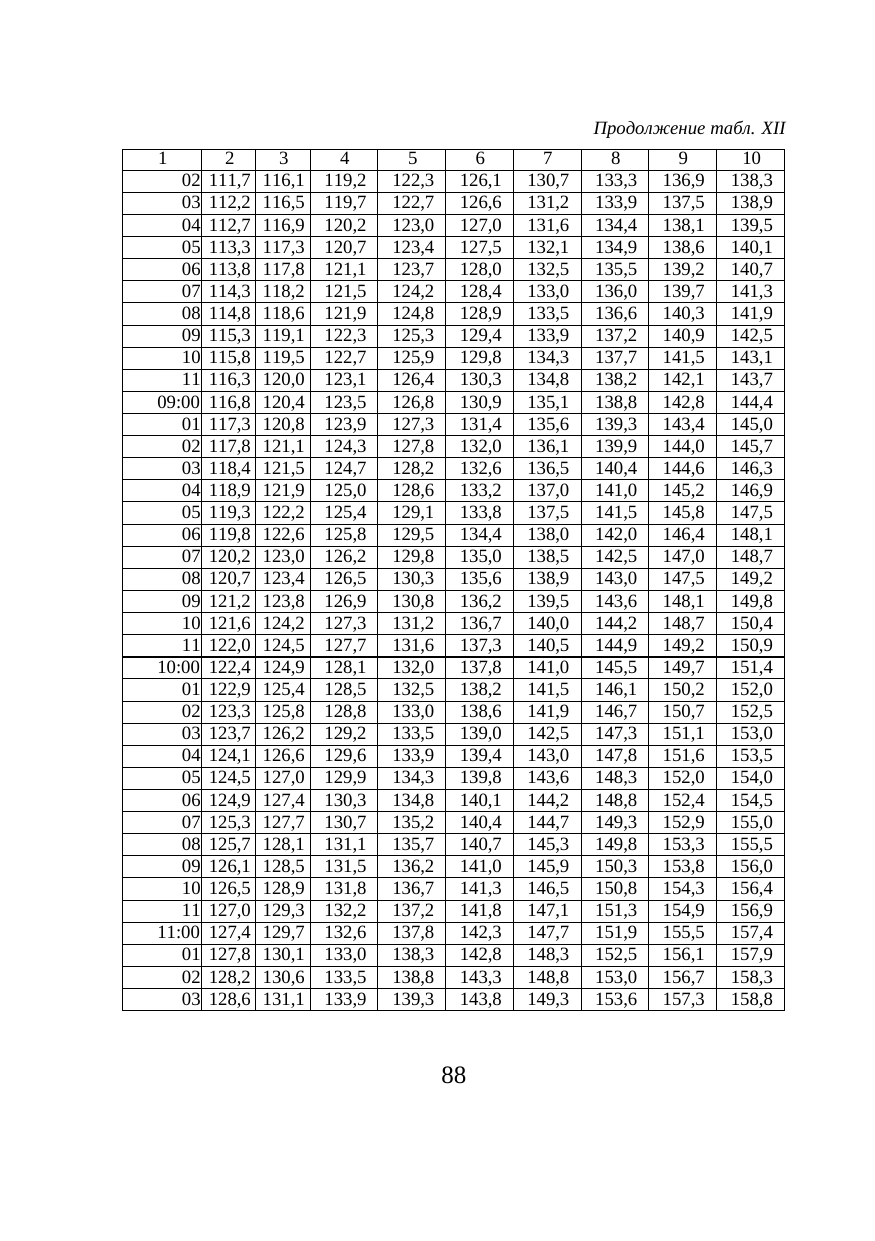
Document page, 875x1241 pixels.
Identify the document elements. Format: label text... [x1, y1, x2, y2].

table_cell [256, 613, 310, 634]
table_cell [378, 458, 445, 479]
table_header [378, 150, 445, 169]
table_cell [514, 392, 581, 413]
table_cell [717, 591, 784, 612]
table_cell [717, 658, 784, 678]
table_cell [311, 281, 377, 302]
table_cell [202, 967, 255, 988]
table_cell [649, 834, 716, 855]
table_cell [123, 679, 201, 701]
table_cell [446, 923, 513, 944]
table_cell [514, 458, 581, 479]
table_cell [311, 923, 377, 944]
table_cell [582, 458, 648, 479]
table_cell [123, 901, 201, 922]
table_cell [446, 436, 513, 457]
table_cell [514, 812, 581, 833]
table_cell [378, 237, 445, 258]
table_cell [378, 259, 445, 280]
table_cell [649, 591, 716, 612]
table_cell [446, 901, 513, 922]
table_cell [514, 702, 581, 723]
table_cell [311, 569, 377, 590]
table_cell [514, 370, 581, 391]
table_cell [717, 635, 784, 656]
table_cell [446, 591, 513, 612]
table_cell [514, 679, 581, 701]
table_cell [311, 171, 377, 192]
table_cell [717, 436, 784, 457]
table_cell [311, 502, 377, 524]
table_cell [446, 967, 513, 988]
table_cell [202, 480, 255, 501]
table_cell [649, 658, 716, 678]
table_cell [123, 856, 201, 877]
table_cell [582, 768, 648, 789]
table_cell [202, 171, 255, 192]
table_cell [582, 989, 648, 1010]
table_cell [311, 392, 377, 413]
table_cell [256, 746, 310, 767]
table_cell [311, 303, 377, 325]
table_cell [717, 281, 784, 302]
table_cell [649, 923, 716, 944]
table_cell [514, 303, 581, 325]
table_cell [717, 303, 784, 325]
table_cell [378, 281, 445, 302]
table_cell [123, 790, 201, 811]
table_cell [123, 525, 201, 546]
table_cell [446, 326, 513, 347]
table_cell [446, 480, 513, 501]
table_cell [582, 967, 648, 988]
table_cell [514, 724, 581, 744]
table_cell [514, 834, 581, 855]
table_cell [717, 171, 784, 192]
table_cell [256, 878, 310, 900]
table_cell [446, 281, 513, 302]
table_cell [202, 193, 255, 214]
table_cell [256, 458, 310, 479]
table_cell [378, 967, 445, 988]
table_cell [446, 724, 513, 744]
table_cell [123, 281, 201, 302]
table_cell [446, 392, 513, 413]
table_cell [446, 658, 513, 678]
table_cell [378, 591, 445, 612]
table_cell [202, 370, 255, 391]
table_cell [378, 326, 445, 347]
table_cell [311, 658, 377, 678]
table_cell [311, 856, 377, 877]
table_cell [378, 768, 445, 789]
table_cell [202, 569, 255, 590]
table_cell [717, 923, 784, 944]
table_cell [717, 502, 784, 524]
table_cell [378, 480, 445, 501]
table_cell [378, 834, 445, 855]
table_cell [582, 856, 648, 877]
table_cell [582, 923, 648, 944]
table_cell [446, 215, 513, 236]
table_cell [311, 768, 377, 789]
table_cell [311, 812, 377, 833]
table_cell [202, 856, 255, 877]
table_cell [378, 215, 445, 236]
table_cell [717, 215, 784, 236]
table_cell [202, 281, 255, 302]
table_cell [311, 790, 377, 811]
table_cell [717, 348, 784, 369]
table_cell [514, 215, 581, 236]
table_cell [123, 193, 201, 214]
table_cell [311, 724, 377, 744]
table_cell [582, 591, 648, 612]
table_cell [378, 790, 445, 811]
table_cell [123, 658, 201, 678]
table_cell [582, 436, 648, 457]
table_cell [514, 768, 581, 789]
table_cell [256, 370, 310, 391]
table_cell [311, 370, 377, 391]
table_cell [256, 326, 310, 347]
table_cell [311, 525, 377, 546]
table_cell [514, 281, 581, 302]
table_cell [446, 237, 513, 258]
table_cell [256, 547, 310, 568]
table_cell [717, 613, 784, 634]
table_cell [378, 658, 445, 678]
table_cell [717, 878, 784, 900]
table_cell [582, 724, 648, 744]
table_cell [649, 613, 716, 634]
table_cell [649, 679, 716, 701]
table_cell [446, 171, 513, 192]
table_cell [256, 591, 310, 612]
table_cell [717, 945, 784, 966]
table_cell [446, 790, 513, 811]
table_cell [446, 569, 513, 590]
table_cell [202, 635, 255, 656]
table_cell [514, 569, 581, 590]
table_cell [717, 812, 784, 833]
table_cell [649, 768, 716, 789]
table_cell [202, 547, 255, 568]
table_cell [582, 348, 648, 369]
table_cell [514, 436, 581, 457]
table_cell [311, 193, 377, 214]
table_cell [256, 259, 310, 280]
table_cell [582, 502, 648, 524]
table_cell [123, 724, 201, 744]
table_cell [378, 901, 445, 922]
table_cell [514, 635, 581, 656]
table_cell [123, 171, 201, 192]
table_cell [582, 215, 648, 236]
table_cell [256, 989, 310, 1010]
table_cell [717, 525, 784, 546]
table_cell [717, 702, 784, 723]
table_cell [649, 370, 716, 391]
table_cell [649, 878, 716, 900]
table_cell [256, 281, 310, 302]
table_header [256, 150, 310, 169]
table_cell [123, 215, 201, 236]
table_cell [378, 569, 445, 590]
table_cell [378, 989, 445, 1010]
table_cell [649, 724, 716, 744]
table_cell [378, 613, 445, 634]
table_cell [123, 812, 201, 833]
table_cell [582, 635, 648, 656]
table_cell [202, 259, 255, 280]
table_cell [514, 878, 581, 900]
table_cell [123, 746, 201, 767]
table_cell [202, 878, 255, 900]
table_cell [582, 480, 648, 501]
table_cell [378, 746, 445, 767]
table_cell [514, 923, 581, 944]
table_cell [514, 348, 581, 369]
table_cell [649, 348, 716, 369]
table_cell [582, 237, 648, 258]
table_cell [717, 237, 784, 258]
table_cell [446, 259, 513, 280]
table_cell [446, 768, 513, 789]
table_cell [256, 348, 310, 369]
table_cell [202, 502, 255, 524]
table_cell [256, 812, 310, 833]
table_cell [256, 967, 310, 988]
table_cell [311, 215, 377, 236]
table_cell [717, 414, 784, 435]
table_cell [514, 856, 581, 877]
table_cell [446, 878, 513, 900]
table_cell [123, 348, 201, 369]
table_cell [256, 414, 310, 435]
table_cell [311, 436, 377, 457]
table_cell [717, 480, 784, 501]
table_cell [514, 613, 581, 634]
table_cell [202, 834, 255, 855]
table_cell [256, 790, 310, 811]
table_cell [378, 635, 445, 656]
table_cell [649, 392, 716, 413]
subtitle 88 [198, 1060, 709, 1089]
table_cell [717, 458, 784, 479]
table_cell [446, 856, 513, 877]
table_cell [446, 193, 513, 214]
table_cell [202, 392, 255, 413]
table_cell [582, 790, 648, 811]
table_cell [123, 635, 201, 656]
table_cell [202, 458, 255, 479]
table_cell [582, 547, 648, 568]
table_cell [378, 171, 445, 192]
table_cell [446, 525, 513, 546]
text Продолжение табл. XII [77, 117, 785, 139]
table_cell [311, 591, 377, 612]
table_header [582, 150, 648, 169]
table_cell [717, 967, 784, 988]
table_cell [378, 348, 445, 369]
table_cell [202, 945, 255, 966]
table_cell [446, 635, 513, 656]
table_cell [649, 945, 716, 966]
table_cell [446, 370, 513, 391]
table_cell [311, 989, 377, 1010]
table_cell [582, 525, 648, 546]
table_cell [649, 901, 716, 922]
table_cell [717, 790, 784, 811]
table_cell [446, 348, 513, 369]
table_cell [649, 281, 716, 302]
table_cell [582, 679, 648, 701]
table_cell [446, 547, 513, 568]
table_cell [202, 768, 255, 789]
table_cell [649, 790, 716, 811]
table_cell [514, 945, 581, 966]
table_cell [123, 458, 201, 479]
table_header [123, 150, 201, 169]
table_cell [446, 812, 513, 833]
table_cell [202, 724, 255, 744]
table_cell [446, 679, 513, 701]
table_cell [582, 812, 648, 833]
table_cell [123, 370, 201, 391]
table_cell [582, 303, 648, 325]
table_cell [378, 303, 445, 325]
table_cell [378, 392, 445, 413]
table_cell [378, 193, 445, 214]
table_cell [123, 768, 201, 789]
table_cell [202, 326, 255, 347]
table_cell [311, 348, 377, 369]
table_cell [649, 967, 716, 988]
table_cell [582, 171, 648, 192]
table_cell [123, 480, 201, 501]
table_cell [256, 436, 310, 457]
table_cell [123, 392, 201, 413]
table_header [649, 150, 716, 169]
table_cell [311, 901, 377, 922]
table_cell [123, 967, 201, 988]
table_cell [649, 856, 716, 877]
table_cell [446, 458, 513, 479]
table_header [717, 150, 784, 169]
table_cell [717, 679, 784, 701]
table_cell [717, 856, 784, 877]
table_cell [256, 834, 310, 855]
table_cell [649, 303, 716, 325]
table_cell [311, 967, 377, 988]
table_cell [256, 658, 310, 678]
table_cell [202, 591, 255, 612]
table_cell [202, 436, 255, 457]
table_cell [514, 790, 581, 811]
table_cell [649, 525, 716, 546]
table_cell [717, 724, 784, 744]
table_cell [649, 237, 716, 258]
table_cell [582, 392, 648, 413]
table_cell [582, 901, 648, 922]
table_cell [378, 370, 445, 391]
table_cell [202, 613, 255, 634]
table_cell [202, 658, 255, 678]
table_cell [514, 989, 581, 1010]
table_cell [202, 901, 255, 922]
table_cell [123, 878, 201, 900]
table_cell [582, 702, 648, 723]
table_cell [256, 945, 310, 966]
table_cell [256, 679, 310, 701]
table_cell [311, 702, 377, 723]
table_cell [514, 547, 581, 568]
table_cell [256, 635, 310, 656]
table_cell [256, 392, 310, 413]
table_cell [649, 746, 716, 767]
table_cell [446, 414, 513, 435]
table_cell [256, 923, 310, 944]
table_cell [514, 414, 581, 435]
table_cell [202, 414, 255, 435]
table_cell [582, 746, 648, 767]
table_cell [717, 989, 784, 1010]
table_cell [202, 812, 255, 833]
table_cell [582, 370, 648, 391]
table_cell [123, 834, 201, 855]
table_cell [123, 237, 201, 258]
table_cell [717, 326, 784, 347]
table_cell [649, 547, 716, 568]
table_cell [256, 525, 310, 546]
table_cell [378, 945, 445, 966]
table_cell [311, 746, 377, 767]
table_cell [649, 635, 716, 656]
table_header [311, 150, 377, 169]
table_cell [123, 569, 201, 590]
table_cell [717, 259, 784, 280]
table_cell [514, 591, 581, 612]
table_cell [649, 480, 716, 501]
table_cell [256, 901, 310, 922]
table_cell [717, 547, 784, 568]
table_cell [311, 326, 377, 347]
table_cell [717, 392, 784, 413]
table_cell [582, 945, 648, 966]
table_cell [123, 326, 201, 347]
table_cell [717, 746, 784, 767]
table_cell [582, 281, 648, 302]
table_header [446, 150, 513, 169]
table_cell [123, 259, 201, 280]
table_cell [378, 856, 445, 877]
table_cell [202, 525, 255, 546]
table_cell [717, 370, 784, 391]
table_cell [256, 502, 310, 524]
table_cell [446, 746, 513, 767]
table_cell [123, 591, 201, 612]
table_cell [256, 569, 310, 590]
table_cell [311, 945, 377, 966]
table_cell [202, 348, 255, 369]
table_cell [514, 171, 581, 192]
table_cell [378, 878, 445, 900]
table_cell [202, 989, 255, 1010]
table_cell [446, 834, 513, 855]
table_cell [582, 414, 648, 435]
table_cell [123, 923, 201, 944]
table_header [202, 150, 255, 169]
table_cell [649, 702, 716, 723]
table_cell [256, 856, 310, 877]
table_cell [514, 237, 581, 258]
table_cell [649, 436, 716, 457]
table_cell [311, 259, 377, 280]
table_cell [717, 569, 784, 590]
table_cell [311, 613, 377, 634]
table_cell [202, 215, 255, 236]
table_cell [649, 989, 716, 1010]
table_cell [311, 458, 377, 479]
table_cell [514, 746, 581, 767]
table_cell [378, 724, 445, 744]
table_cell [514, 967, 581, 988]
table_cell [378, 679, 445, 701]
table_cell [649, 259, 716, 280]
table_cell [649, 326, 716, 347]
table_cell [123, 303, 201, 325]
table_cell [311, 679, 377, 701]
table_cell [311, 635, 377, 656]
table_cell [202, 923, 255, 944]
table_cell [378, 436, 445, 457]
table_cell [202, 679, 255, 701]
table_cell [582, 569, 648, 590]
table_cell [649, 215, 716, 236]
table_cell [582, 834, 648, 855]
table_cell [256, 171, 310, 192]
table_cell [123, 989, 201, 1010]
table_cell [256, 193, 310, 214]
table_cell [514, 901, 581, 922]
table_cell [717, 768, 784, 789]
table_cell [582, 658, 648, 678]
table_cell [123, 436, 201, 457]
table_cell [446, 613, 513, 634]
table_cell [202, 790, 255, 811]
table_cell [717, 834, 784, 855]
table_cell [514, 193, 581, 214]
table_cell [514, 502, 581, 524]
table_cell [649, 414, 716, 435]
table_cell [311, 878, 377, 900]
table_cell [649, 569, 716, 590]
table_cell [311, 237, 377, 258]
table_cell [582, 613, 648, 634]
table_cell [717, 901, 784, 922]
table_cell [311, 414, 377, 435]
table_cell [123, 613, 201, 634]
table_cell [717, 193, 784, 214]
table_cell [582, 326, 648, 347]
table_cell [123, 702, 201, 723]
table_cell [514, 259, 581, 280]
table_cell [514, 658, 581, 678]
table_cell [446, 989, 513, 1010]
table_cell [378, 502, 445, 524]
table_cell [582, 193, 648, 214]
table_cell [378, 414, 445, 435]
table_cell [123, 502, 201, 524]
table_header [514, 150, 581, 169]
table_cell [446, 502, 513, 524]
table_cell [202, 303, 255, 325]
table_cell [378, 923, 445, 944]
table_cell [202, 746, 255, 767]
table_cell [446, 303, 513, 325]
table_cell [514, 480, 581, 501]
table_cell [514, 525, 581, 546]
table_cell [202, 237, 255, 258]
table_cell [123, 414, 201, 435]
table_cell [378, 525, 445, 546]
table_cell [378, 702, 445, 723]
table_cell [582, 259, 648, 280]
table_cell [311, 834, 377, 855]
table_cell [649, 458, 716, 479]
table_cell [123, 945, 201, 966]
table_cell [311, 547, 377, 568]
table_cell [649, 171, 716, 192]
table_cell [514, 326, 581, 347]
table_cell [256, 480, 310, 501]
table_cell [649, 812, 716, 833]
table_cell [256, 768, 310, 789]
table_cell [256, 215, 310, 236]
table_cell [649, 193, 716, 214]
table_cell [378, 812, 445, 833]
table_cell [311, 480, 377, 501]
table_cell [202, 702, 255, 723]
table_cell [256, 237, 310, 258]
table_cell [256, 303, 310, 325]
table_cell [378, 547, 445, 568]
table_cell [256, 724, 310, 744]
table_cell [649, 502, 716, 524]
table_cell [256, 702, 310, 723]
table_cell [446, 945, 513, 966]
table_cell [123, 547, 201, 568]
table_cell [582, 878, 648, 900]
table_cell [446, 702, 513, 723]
